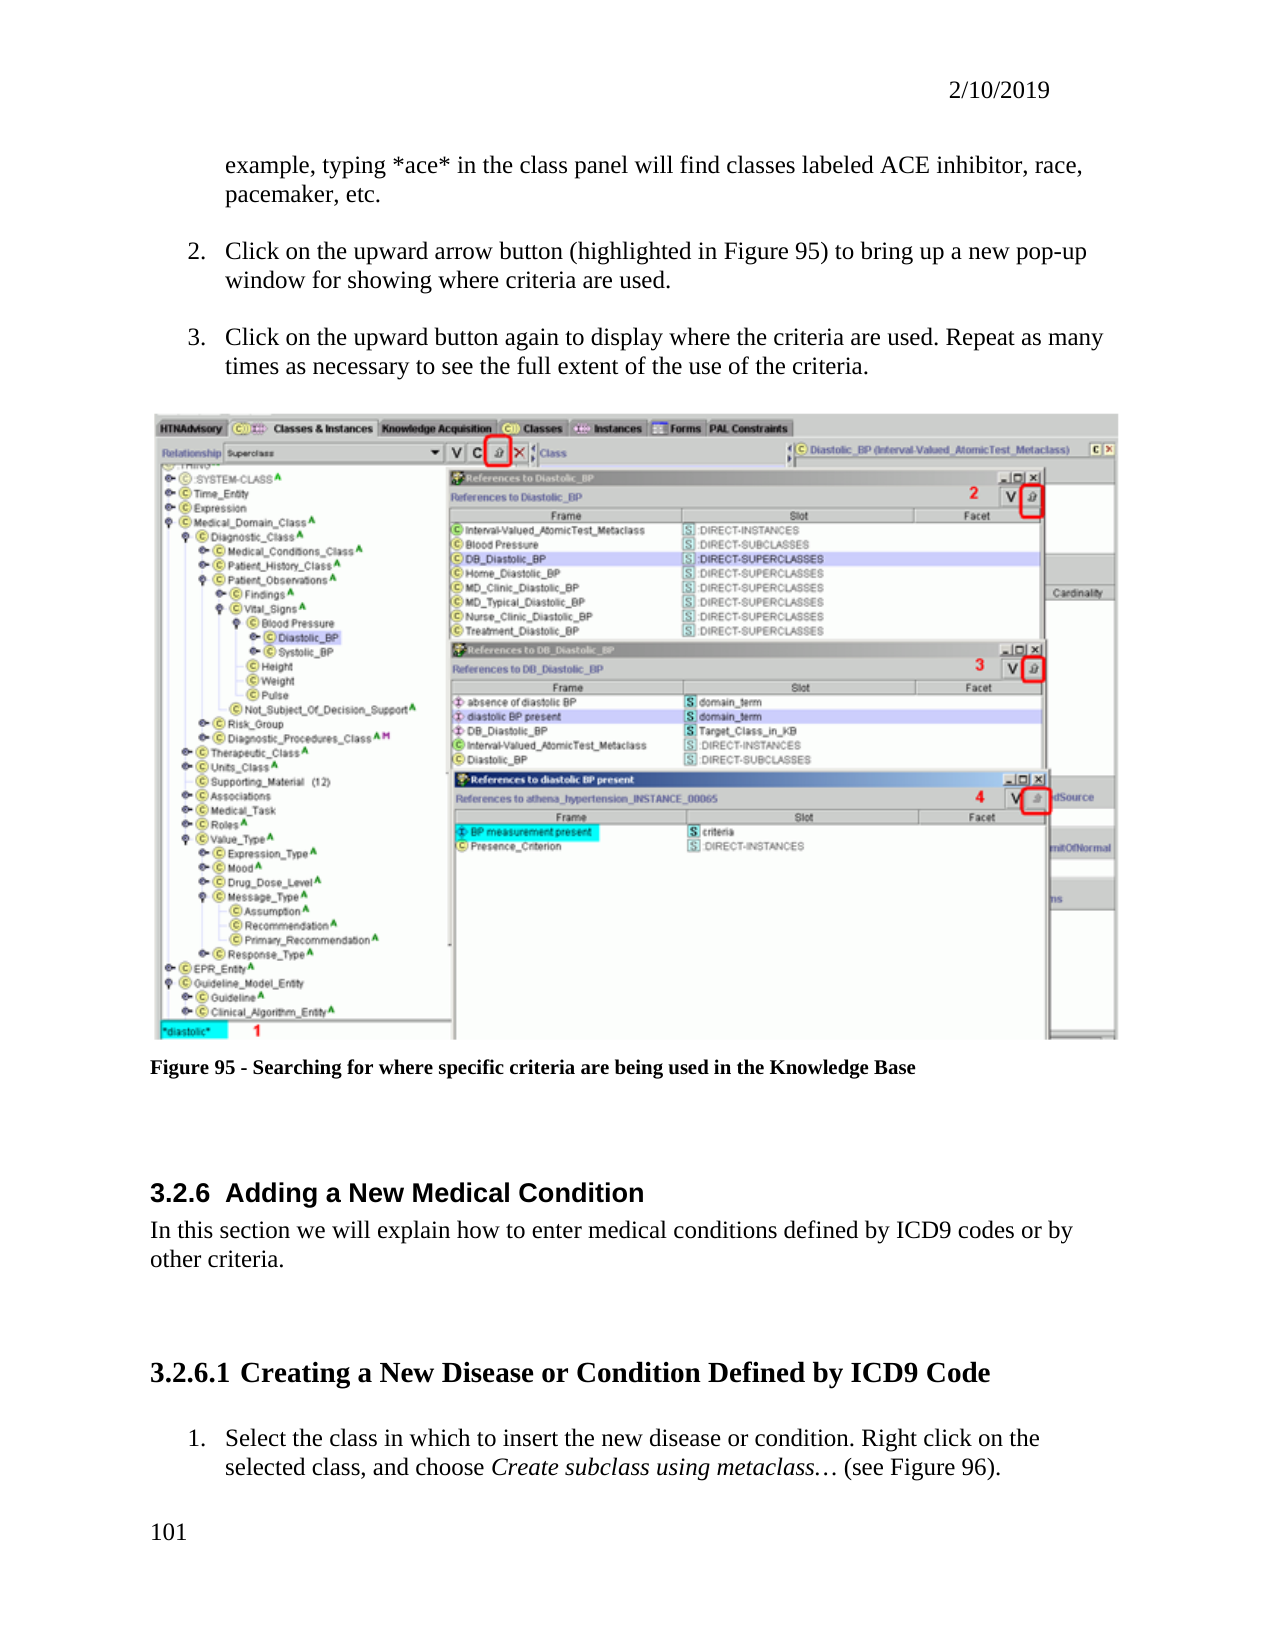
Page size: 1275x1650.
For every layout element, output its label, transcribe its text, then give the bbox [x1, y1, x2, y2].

text In this section we will explain how to enter medical conditions defined by ICD9 codes or by other criteria. [150, 1215, 1125, 1272]
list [187, 150, 1125, 207]
list Click on the upward button again to display where the criteria are used. Repeat as many times as necessary to see the full extent of the use of the criteria. [187, 322, 1125, 380]
picture [150, 408, 1125, 1043]
subtitle Creating a New Disease or Condition Defined by ICD9 Code [150, 1355, 1125, 1388]
list Select the class in which to insert the new disease or condition. Right click on the selected class, and choose Create subclass using metaclass… (see Figure 96). [187, 1423, 1125, 1481]
text Figure 95 - Searching for where specific criteria are being used in the Knowledge Base [150, 1055, 1125, 1079]
list Click on the upward arrow button (highlighted in Figure 95) to bring up a new pop-up window for showing where criteria are used. [187, 236, 1125, 294]
subtitle Adding a New Medical Condition [150, 1177, 1125, 1209]
